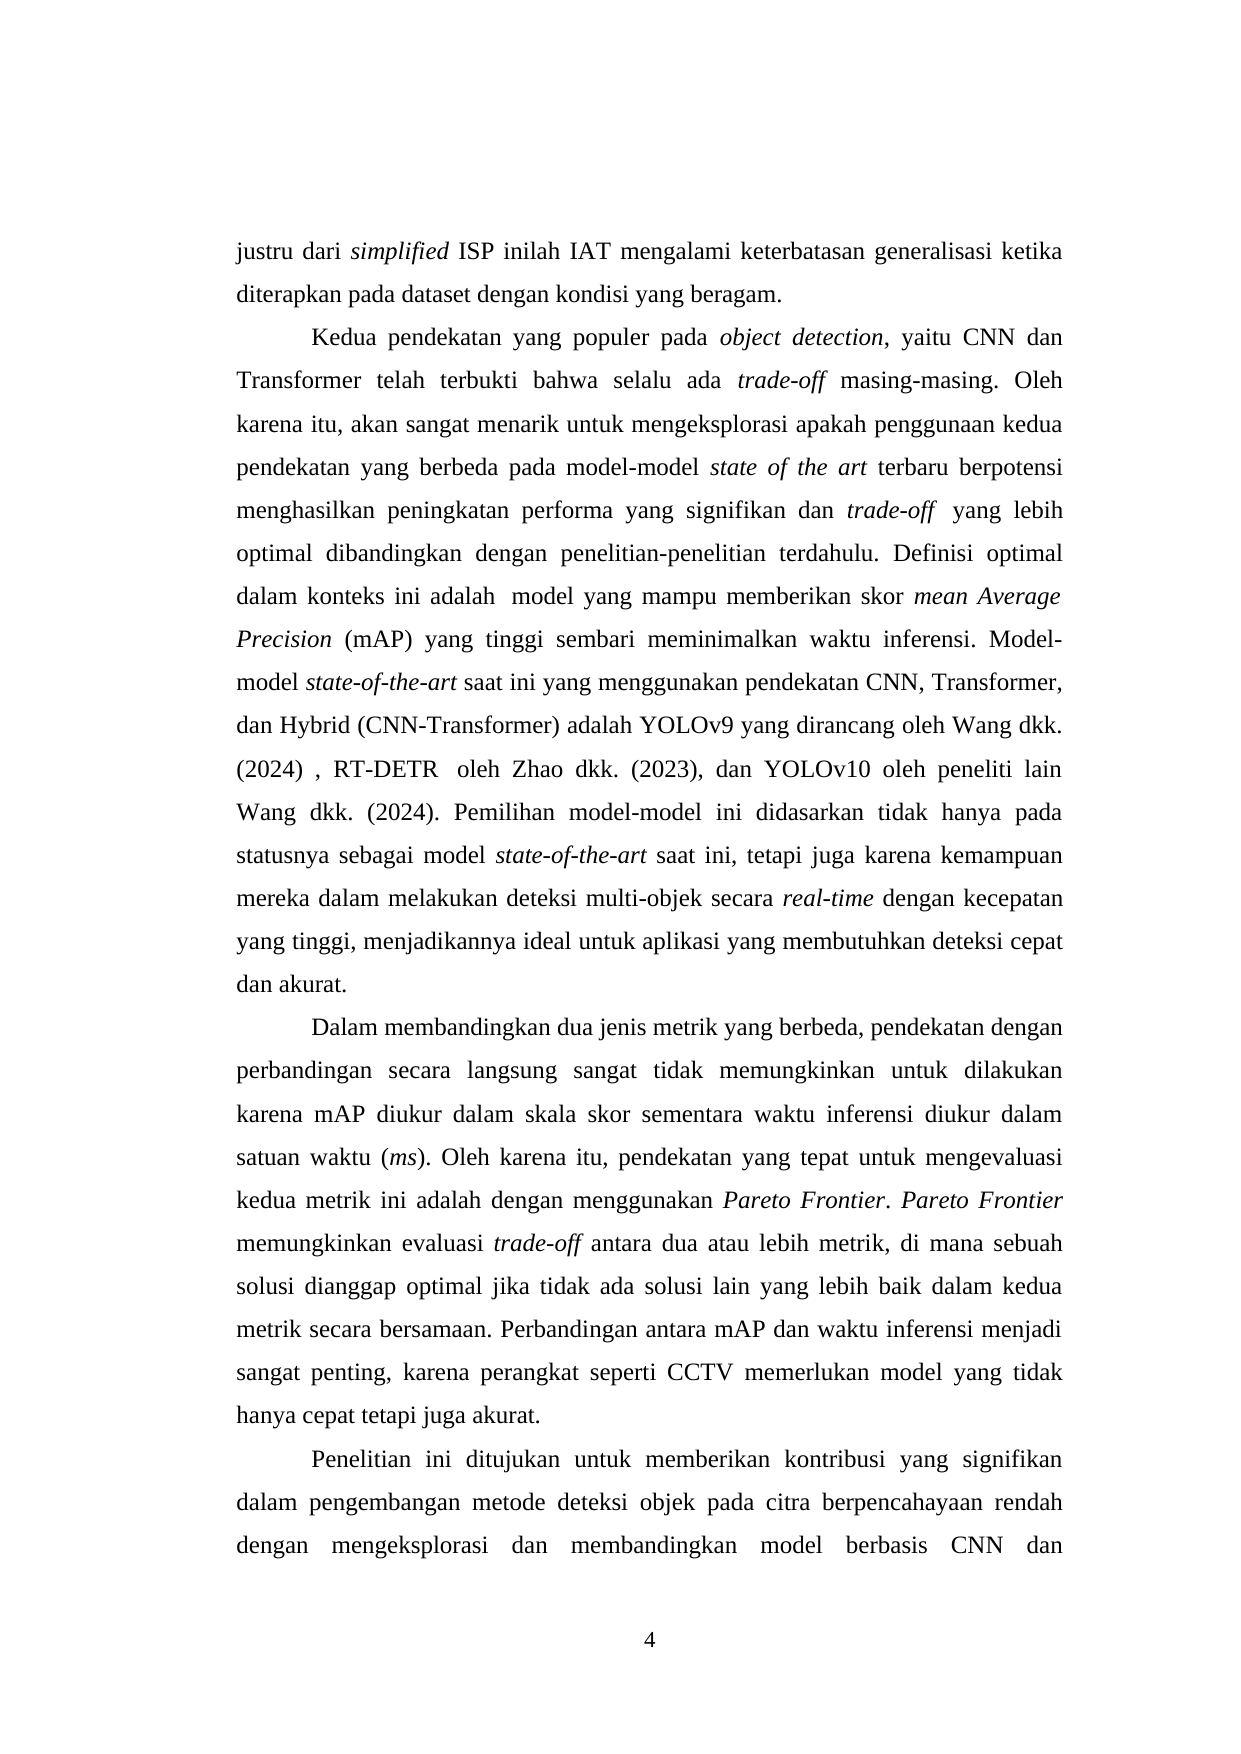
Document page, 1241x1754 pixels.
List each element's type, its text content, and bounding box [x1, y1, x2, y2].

text Dalam membandingkan dua jenis metrik yang berbeda, pendekatan dengan perbandingan secara langsung sangat tidak memungkinkan untuk dilakukan karena mAP diukur dalam skala skor sementara waktu inferensi diukur dalam satuan waktu (ms). Oleh karena itu, pendekatan yang tepat untuk mengevaluasi kedua metrik ini adalah dengan menggunakan Pareto Frontier. Pareto Frontier memungkinkan evaluasi trade-off antara dua atau lebih metrik, di mana sebuah solusi dianggap optimal jika tidak ada solusi lain yang lebih baik dalam kedua metrik secara bersamaan. Perbandingan antara mAP dan waktu inferensi menjadi sangat penting, karena perangkat seperti CCTV memerlukan model yang tidak hanya cepat tetapi juga akurat. [236, 1012, 1063, 1429]
text Kedua pendekatan yang populer pada object detection, yaitu CNN dan Transformer telah terbukti bahwa selalu ada trade-off masing-masing. Oleh karena itu, akan sangat menarik untuk mengeksplorasi apakah penggunaan kedua pendekatan yang berbeda pada model-model state of the art terbaru berpotensi menghasilkan peningkatan performa yang signifikan dan trade-off yang lebih optimal dibandingkan dengan penelitian-penelitian terdahulu. Definisi optimal dalam konteks ini adalah model yang mampu memberikan skor mean Average Precision (mAP) yang tinggi sembari meminimalkan waktu inferensi. Model-model state-of-the-art saat ini yang menggunakan pendekatan CNN, Transformer, dan Hybrid (CNN-Transformer) adalah YOLOv9 yang dirancang oleh Wang dkk. (2024) , RT-DETR oleh Zhao dkk. (2023), dan YOLOv10 oleh peneliti lain Wang dkk. (2024). Pemilihan model-model ini didasarkan tidak hanya pada statusnya sebagai model state-of-the-art saat ini, tetapi juga karena kemampuan mereka dalam melakukan deteksi multi-objek secara real-time dengan kecepatan yang tinggi, menjadikannya ideal untuk aplikasi yang membutuhkan deteksi cepat dan akurat. [236, 322, 1063, 998]
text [236, 1444, 1063, 1559]
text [236, 236, 1063, 308]
